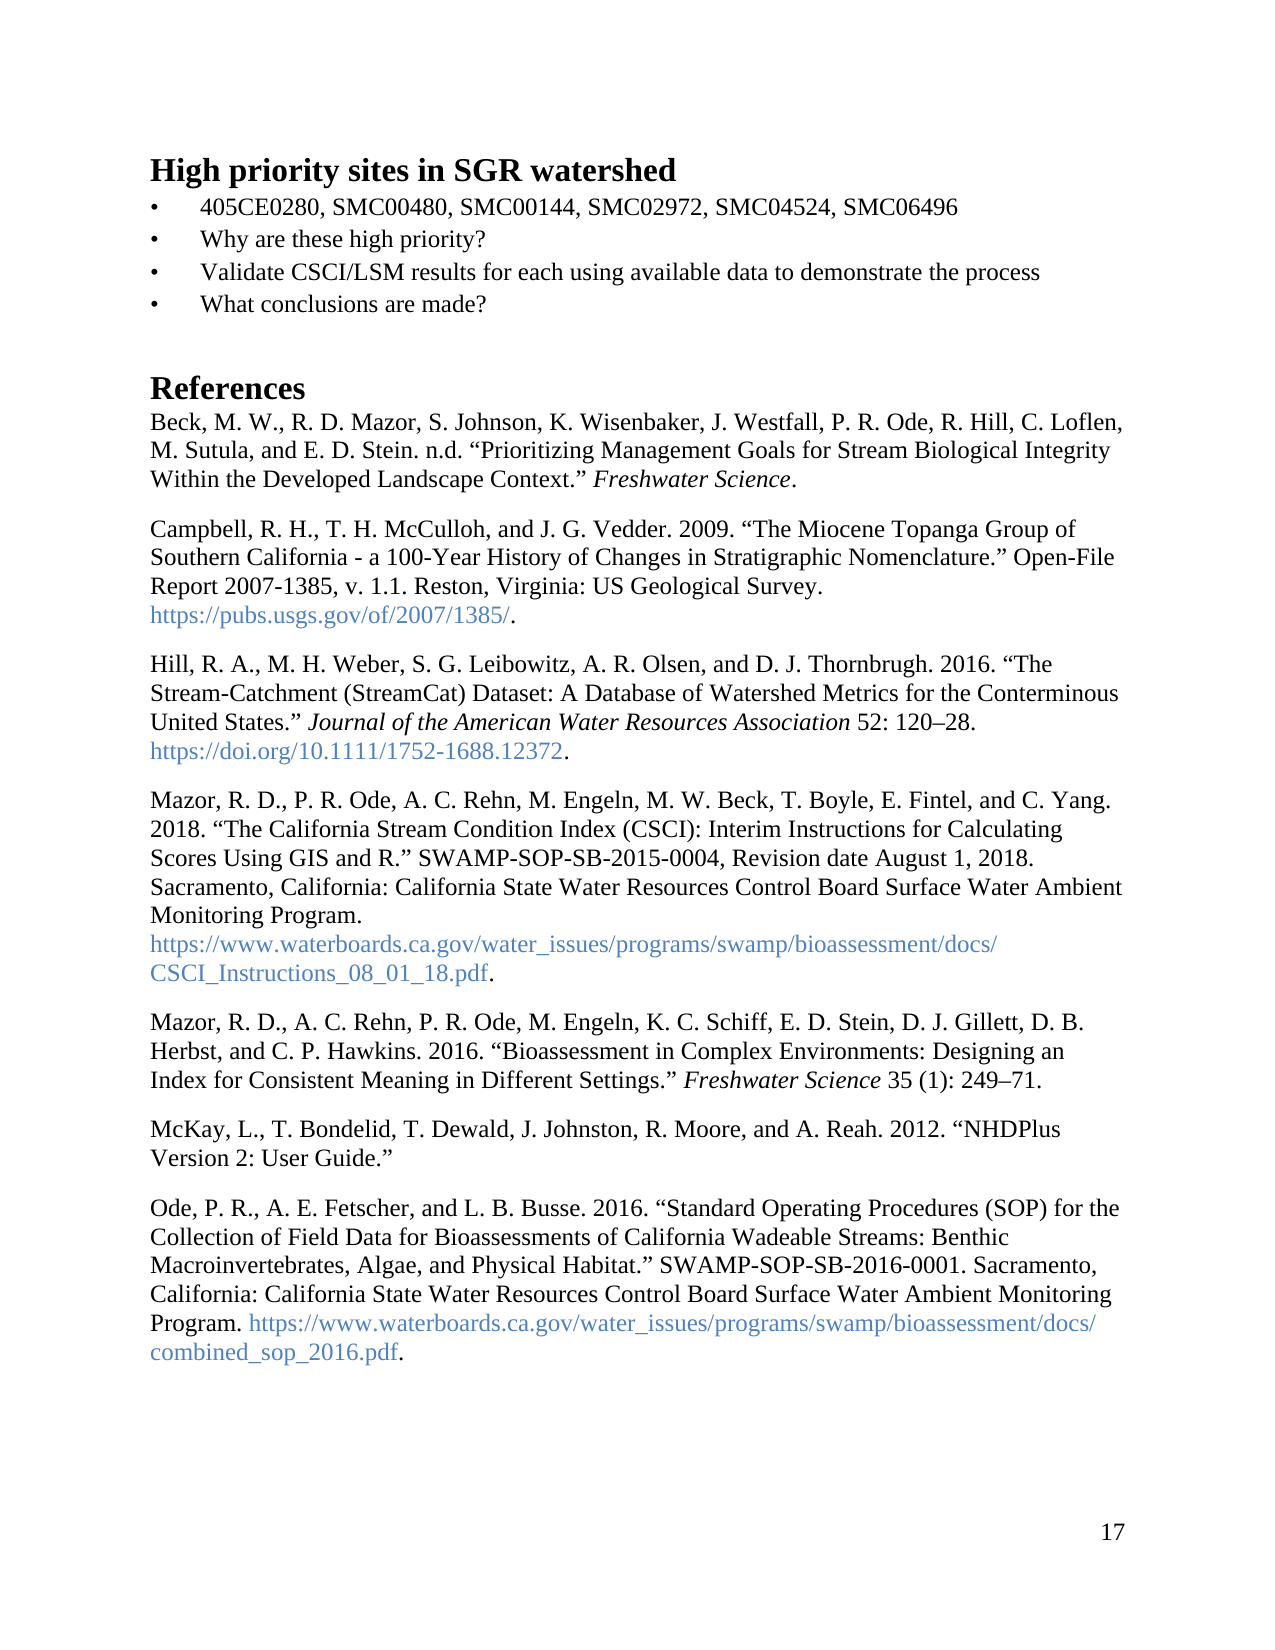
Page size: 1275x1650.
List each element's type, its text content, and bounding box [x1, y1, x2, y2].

text Mazor, R. D., A. C. Rehn, P. R. Ode, M. Engeln, K. C. Schiff, E. D. Stein, D. J. Gillett, D. B. Herbst, and C. P. Hawkins. 2016. “Bioassessment in Complex Environments: Designing an Index for Consistent Meaning in Different Settings.” Freshwater Science 35 (1): 249–71. [150, 1007, 1125, 1094]
text Campbell, R. H., T. H. McCulloh, and J. G. Vedder. 2009. “The Miocene Topanga Group of Southern California - a 100-Year History of Changes in Stratigraphic Nomenclature.” Open-File Report 2007-1385, v. 1.1. Reston, Virginia: US Geological Survey. https://pubs.usgs.gov/of/2007/1385/. [150, 514, 1125, 629]
text Mazor, R. D., P. R. Ode, A. C. Rehn, M. Engeln, M. W. Beck, T. Boyle, E. Fintel, and C. Yang. 2018. “The California Stream Condition Index (CSCI): Interim Instructions for Calculating Scores Using GIS and R.” SWAMP-SOP-SB-2015-0004, Revision date August 1, 2018. Sacramento, California: California State Water Resources Control Board Surface Water Ambient Monitoring Program. https://www.waterboards.ca.gov/water_issues/programs/swamp/bioassessment/docs/CSCI_Instructions_08_01_18.pdf. [150, 785, 1125, 987]
text Ode, P. R., A. E. Fetscher, and L. B. Busse. 2016. “Standard Operating Procedures (SOP) for the Collection of Field Data for Bioassessments of California Wadeable Streams: Benthic Macroinvertebrates, Algae, and Physical Habitat.” SWAMP-SOP-SB-2016-0001. Sacramento, California: California State Water Resources Control Board Surface Water Ambient Monitoring Program. https://www.waterboards.ca.gov/water_issues/programs/swamp/bioassessment/docs/combined_sop_2016.pdf. [150, 1193, 1125, 1365]
list Validate CSCI/LSM results for each using available data to demonstrate the process [150, 257, 1125, 286]
subtitle High priority sites in SGR watershed [150, 150, 1125, 188]
list What conclusions are made? [150, 289, 1125, 318]
text Beck, M. W., R. D. Mazor, S. Johnson, K. Wisenbaker, J. Westfall, P. R. Ode, R. Hill, C. Loflen, M. Sutula, and E. D. Stein. n.d. “Prioritizing Management Goals for Stream Biological Integrity Within the Developed Landscape Context.” Freshwater Science. [150, 407, 1125, 493]
list 405CE0280, SMC00480, SMC00144, SMC02972, SMC04524, SMC06496 [150, 192, 1125, 221]
subtitle References [150, 368, 1125, 407]
list Why are these high priority? [150, 224, 1125, 253]
text McKay, L., T. Bondelid, T. Dewald, J. Johnston, R. Moore, and A. Reah. 2012. “NHDPlus Version 2: User Guide.” [150, 1114, 1125, 1172]
text Hill, R. A., M. H. Weber, S. G. Leibowitz, A. R. Olsen, and D. J. Thornbrugh. 2016. “The Stream-Catchment (StreamCat) Dataset: A Database of Watershed Metrics for the Conterminous United States.” Journal of the American Water Resources Association 52: 120–28. https://doi.org/10.1111/1752-1688.12372. [150, 649, 1125, 764]
